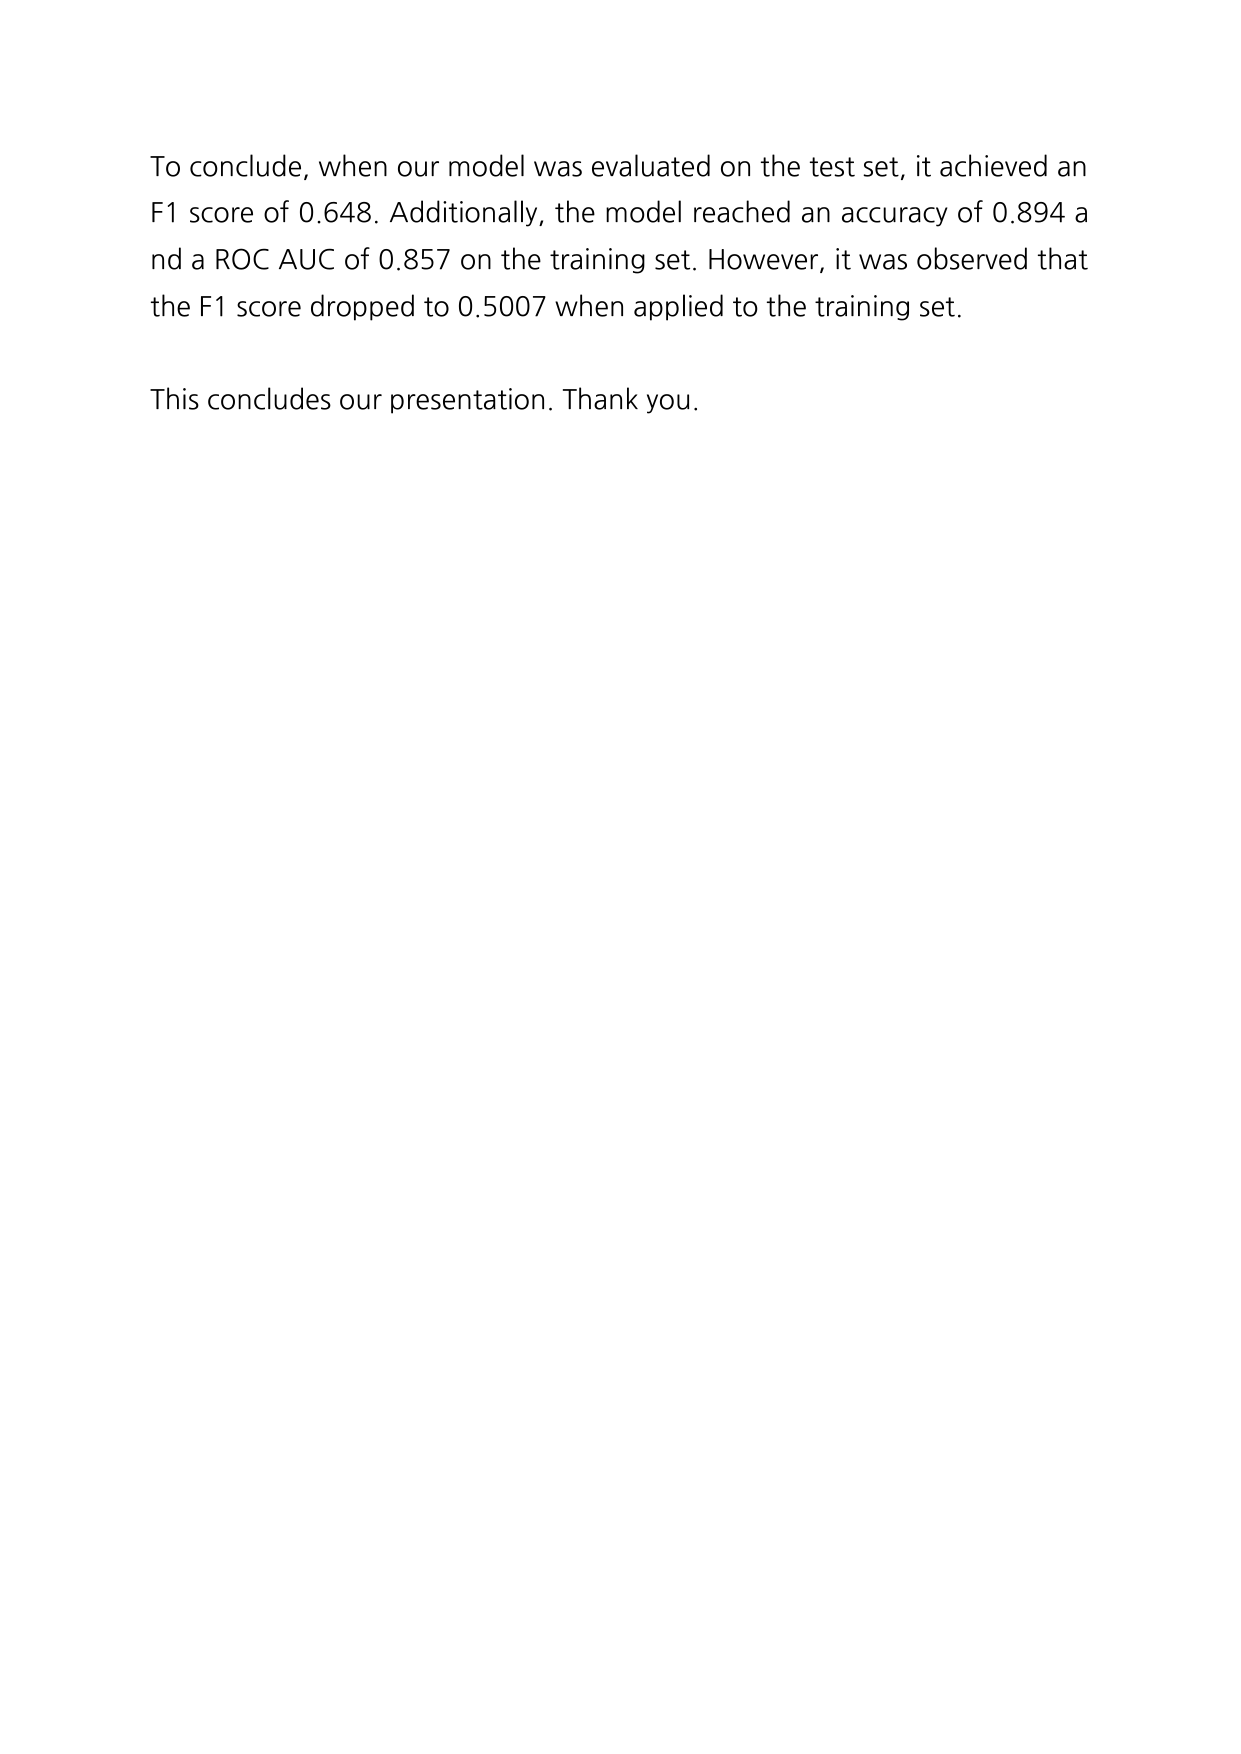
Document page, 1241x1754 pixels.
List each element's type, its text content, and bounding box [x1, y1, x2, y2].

text This concludes our presentation. Thank you. [150, 383, 1090, 414]
text To conclude, when our model was evaluated on the test set, it achieved an F1 score of 0.648. Additionally, the model reached an accuracy of 0.894 and a ROC AUC of 0.857 on the training set. However, it was observed that the F1 score dropped to 0.5007 when applied to the training set. [150, 150, 1090, 321]
